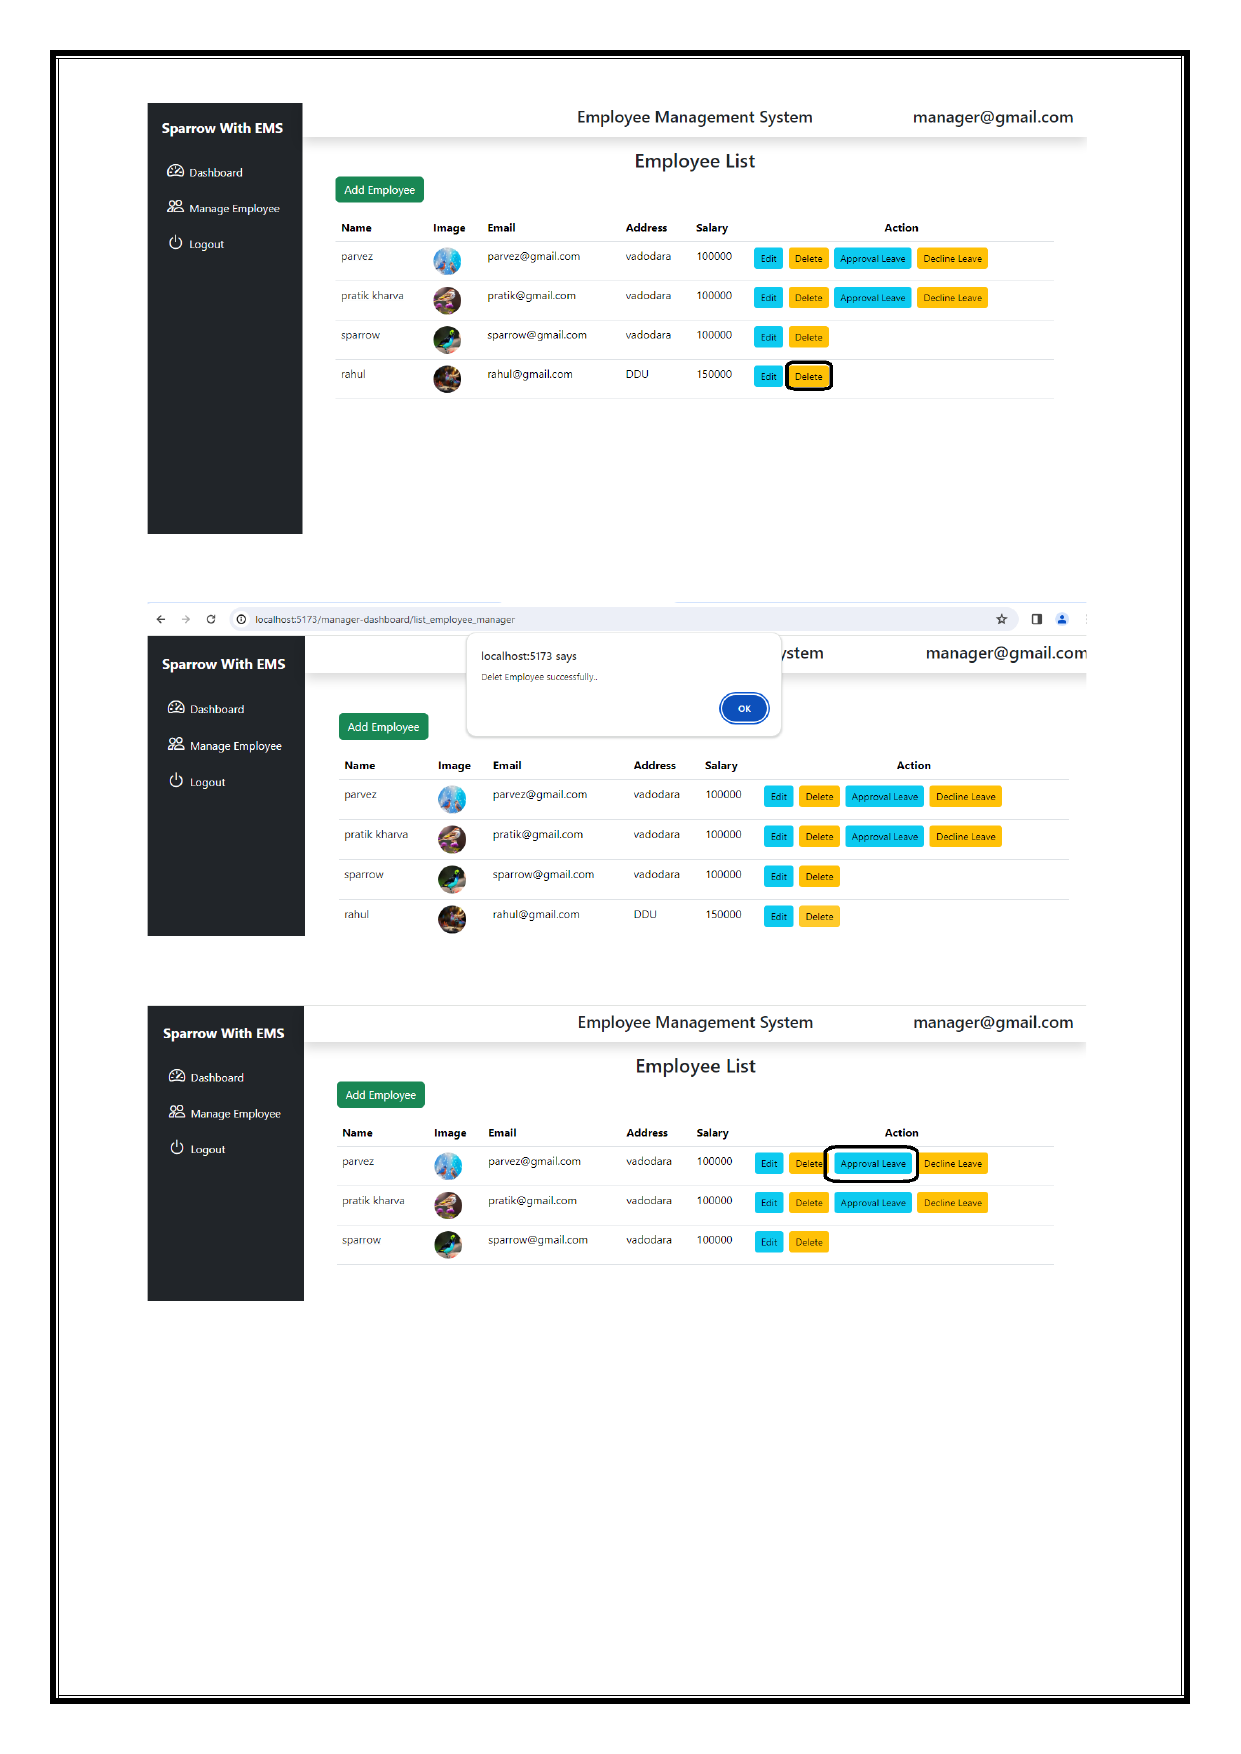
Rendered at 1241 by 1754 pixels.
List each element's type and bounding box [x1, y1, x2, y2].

picture [147, 103, 1087, 534]
picture [147, 602, 1087, 936]
picture [147, 1004, 1087, 1301]
